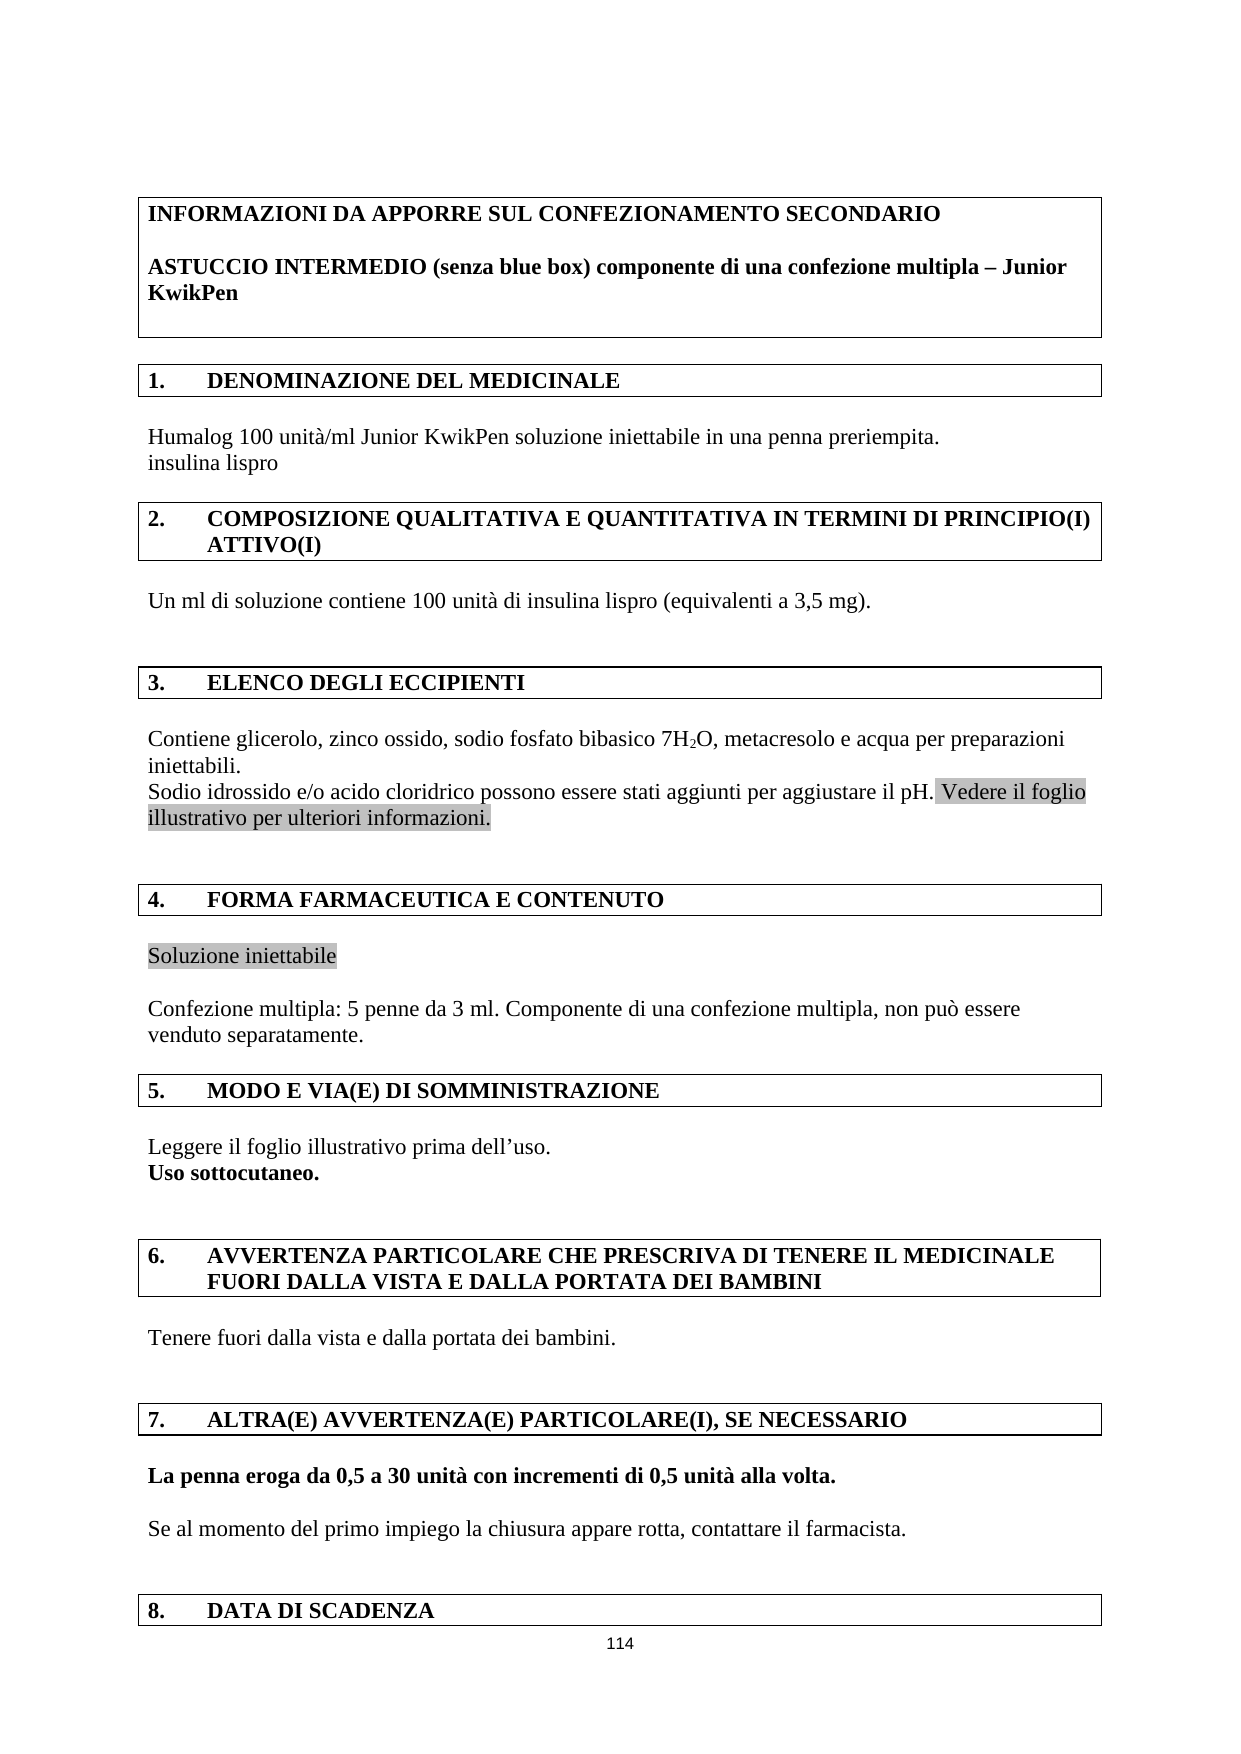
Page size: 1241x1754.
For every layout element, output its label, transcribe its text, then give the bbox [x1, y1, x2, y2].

text ASTUCCIO INTERMEDIO (senza blue box) componente di una confezione multipla – Junior KwikPen [148, 253, 1092, 303]
text 7. ALTRA(E) AVVERTENZA(E) PARTICOLARE(I), SE NECESSARIO [139, 1404, 1101, 1434]
text Sodio idrossido e/o acido cloridrico possono essere stati aggiunti per aggiustare il pH. Vedere il foglio illustrativo per ulteriori informazioni. [148, 778, 1091, 831]
text 1. DENOMINAZIONE DEL MEDICINALE [139, 365, 1101, 396]
text Se al momento del primo impiego la chiusura appare rotta, contattare il farmacista. [148, 1514, 1092, 1541]
text Leggere il foglio illustrativo prima dell’uso. [148, 1133, 1091, 1159]
text 5. MODO E VIA(E) DI SOMMINISTRAZIONE [139, 1075, 1101, 1106]
list Contiene glicerolo, zinco ossido, sodio fosfato bibasico 7H2O, metacresolo e acqua per preparazioni iniettabili. [148, 725, 1092, 778]
text La penna eroga da 0,5 a 30 unità con incrementi di 0,5 unità alla volta. [148, 1462, 1092, 1488]
text 8. DATA DI SCADENZA [139, 1595, 1101, 1625]
text Confezione multipla: 5 penne da 3 ml. Componente di una confezione multipla, non può essere venduto separatamente. [148, 995, 1091, 1048]
text 2. COMPOSIZIONE QUALITATIVA E QUANTITATIVA IN TERMINI DI PRINCIPIO(I) ATTIVO(I) [139, 503, 1101, 560]
text insulina lispro [148, 449, 1092, 476]
text Un ml di soluzione contiene 100 unità di insulina lispro (equivalenti a 3,5 mg). [148, 587, 1092, 614]
text 3. ELENCO DEGLI ECCIPIENTI [139, 668, 1101, 698]
text Uso sottocutaneo. [148, 1159, 1091, 1186]
text 6. AVVERTENZA PARTICOLARE CHE PRESCRIVA DI TENERE IL MEDICINALE FUORI DALLA VISTA E DALLA PORTATA DEI BAMBINI [139, 1240, 1100, 1296]
text 4. FORMA FARMACEUTICA E CONTENUTO [139, 885, 1101, 915]
text Soluzione iniettabile [148, 942, 1091, 969]
text Humalog 100 unità/ml Junior KwikPen soluzione iniettabile in una penna preriempita. [148, 423, 1091, 449]
text Tenere fuori dalla vista e dalla portata dei bambini. [148, 1324, 1092, 1350]
text INFORMAZIONI DA APPORRE SUL CONFEZIONAMENTO SECONDARIO [139, 198, 1101, 227]
